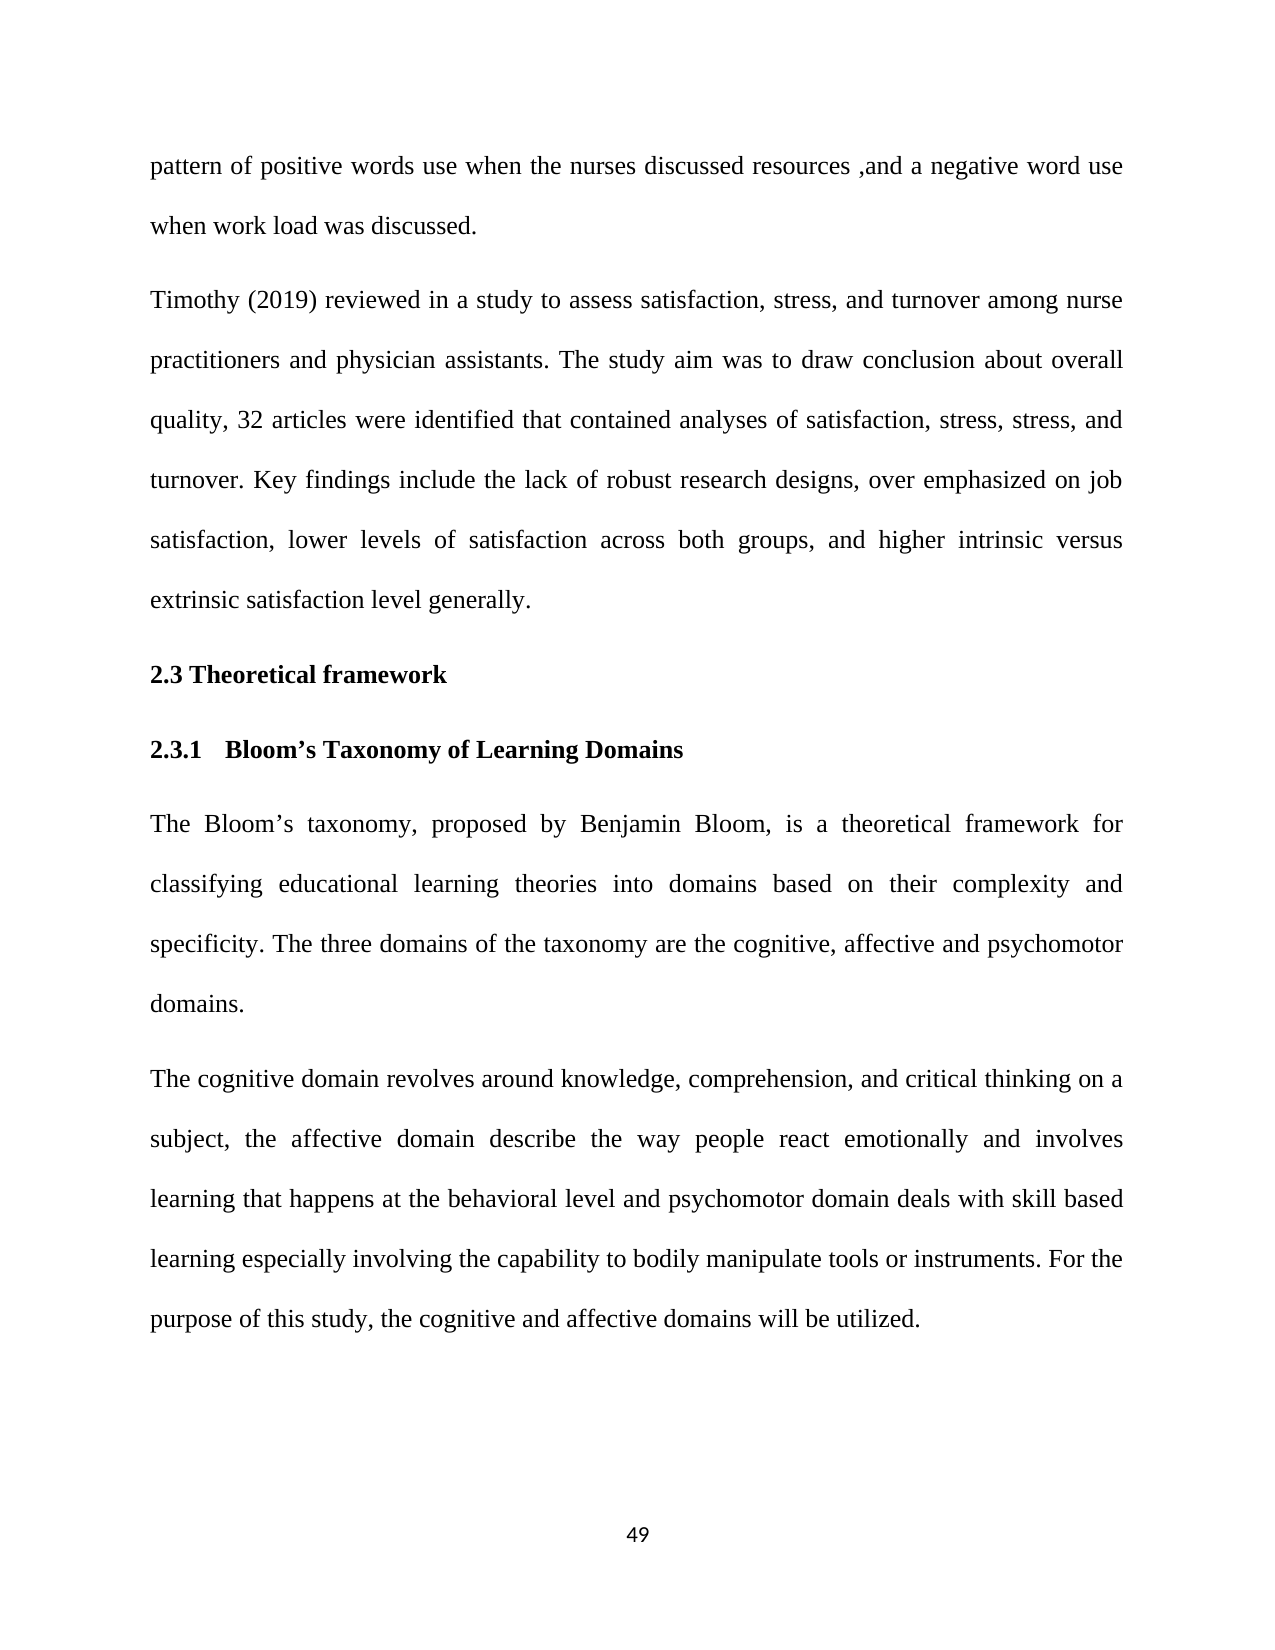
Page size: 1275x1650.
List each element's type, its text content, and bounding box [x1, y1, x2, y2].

text Timothy (2019) reviewed in a study to assess satisfaction, stress, and turnover among nurse practitioners and physician assistants. The study aim was to draw conclusion about overall quality, 32 articles were identified that contained analyses of satisfaction, stress, stress, and turnover. Key findings include the lack of robust research designs, over emphasized on job satisfaction, lower levels of satisfaction across both groups, and higher intrinsic versus extrinsic satisfaction level generally. [150, 284, 1125, 614]
text The Bloom’s taxonomy, proposed by Benjamin Bloom, is a theoretical framework for classifying educational learning theories into domains based on their complexity and specificity. The three domains of the taxonomy are the cognitive, affective and psychomotor domains. [150, 808, 1125, 1018]
text The cognitive domain revolves around knowledge, comprehension, and critical thinking on a subject, the affective domain describe the way people react emotionally and involves learning that happens at the behavioral level and psychomotor domain deals with skill based learning especially involving the capability to bodily manipulate tools or instruments. For the purpose of this study, the cognitive and affective domains will be utilized. [150, 1063, 1125, 1333]
text 2.3 Theoretical framework [150, 659, 1125, 689]
text 2.3.1 Bloom’s Taxonomy of Learning Domains [150, 734, 1125, 764]
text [150, 150, 1125, 240]
